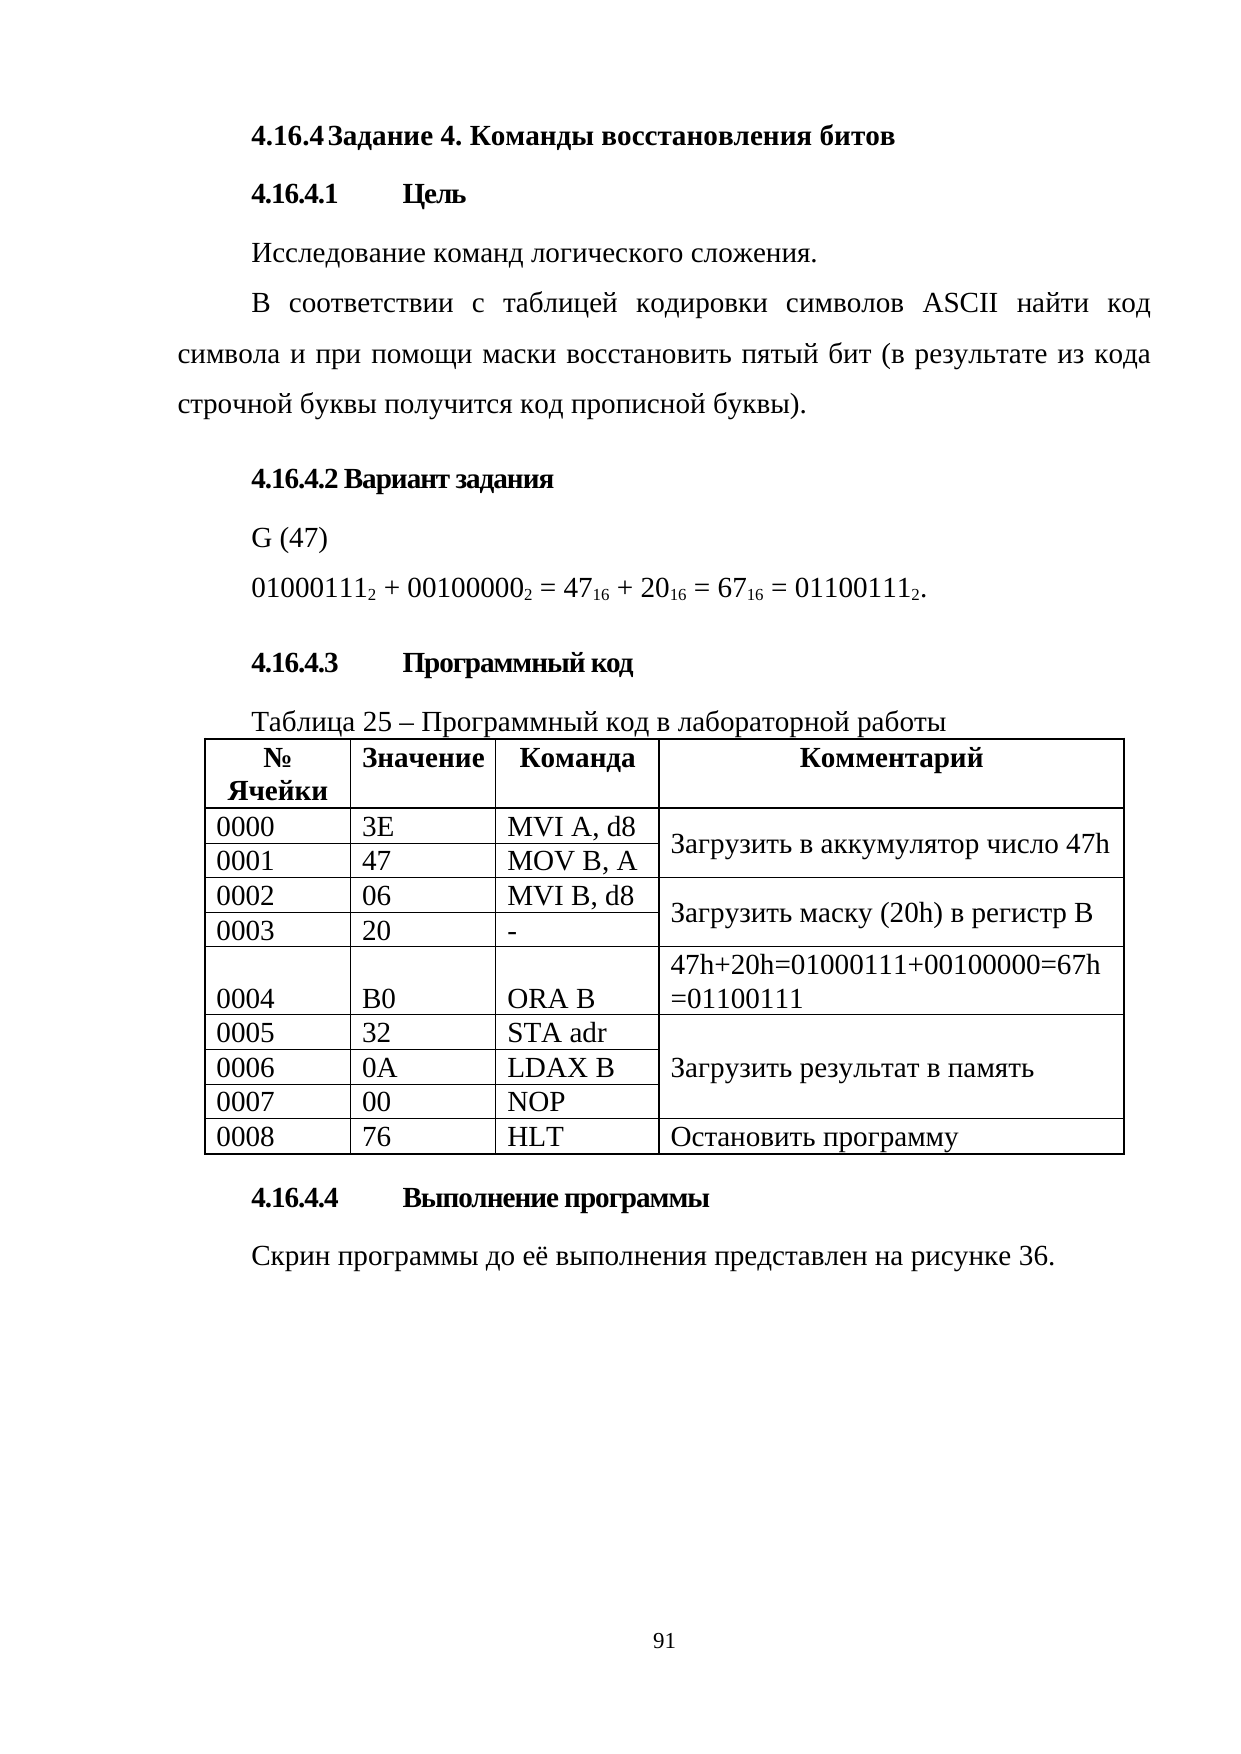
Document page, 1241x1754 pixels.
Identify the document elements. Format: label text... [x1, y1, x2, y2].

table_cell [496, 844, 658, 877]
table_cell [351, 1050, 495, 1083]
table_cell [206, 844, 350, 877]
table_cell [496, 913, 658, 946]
text Исследование команд логического сложения. [177, 235, 1152, 269]
subtitle Задание 4. Команды восстановления битов [177, 118, 1152, 152]
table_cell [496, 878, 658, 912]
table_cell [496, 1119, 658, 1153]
text Таблица 25 – Программный код в лабораторной работы [177, 704, 1152, 738]
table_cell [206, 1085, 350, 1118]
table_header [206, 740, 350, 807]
text В соответствии с таблицей кодировки символов ASCII найти код символа и при помощи маски восстановить пятый бит (в результате из кода строчной буквы получится код прописной буквы). [177, 286, 1152, 420]
text Скрин программы до её выполнения представлен на рисунке 36. [177, 1238, 1152, 1272]
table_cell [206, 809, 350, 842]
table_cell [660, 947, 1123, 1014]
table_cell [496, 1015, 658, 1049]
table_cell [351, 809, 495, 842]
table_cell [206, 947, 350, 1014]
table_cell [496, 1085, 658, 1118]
title 4.16.4.4 Выполнение программы [177, 1180, 1152, 1213]
text G (47) [177, 520, 1152, 553]
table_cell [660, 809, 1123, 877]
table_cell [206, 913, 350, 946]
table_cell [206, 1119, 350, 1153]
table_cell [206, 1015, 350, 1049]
title 4.16.4.1 Цель [177, 177, 1152, 210]
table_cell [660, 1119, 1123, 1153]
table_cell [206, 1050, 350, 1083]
text 010001112 + 001000002 = 4716 + 2016 = 6716 = 011001112. [177, 570, 1152, 604]
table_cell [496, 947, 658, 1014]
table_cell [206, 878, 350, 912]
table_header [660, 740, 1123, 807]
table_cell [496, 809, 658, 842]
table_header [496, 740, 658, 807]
title 4.16.4.2 Вариант задания [177, 461, 1152, 495]
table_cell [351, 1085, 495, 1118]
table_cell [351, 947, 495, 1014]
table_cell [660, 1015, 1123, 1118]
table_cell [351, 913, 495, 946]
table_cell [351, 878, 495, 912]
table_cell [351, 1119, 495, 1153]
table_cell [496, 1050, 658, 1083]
title 4.16.4.3 Программный код [177, 646, 1152, 679]
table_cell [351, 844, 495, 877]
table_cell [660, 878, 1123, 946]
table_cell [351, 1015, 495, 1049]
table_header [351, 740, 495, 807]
